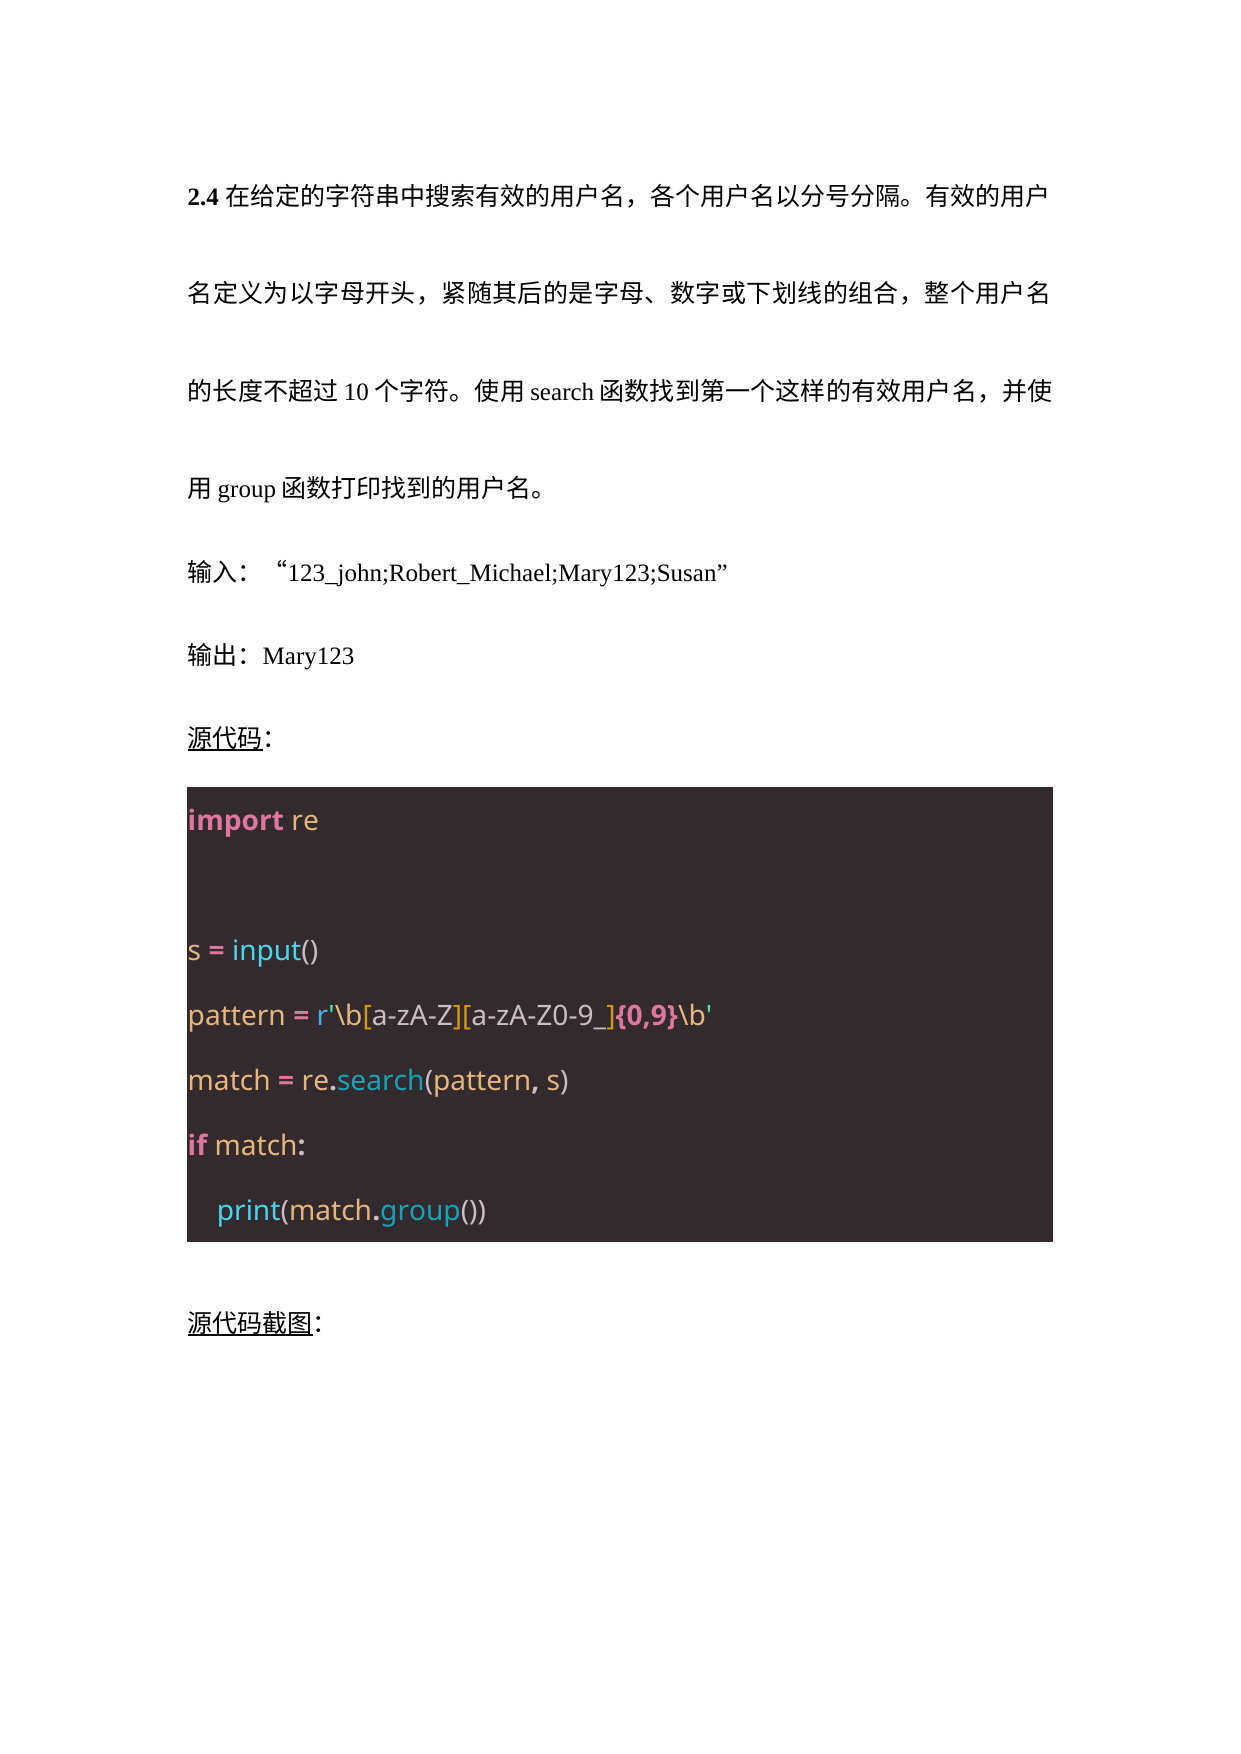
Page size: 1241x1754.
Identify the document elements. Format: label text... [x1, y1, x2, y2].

text s = input() [187, 917, 1053, 982]
text 输入：“123_john;Robert_Michael;Mary123;Susan” [187, 538, 1053, 603]
text print(match.group()) [187, 1177, 1053, 1242]
text 源代码： [187, 704, 1053, 769]
text if match: [187, 1112, 1053, 1177]
text 源代码截图： [187, 1289, 1053, 1354]
text 2.4 在给定的字符串中搜索有效的用户名，各个用户名以分号分隔。有效的用户名定义为以字母开头，紧随其后的是字母、数字或下划线的组合，整个用户名的长度不超过10个字符。使用search函数找到第一个这样的有效用户名，并使用group函数打印找到的用户名。 [187, 162, 1053, 519]
text 输出：Mary123 [187, 621, 1053, 686]
text match = re.search(pattern, s) [187, 1047, 1053, 1112]
text pattern = r'\b[a-zA-Z][a-zA-Z0-9_]{0,9}\b' [187, 982, 1053, 1047]
text import re [187, 787, 1053, 852]
